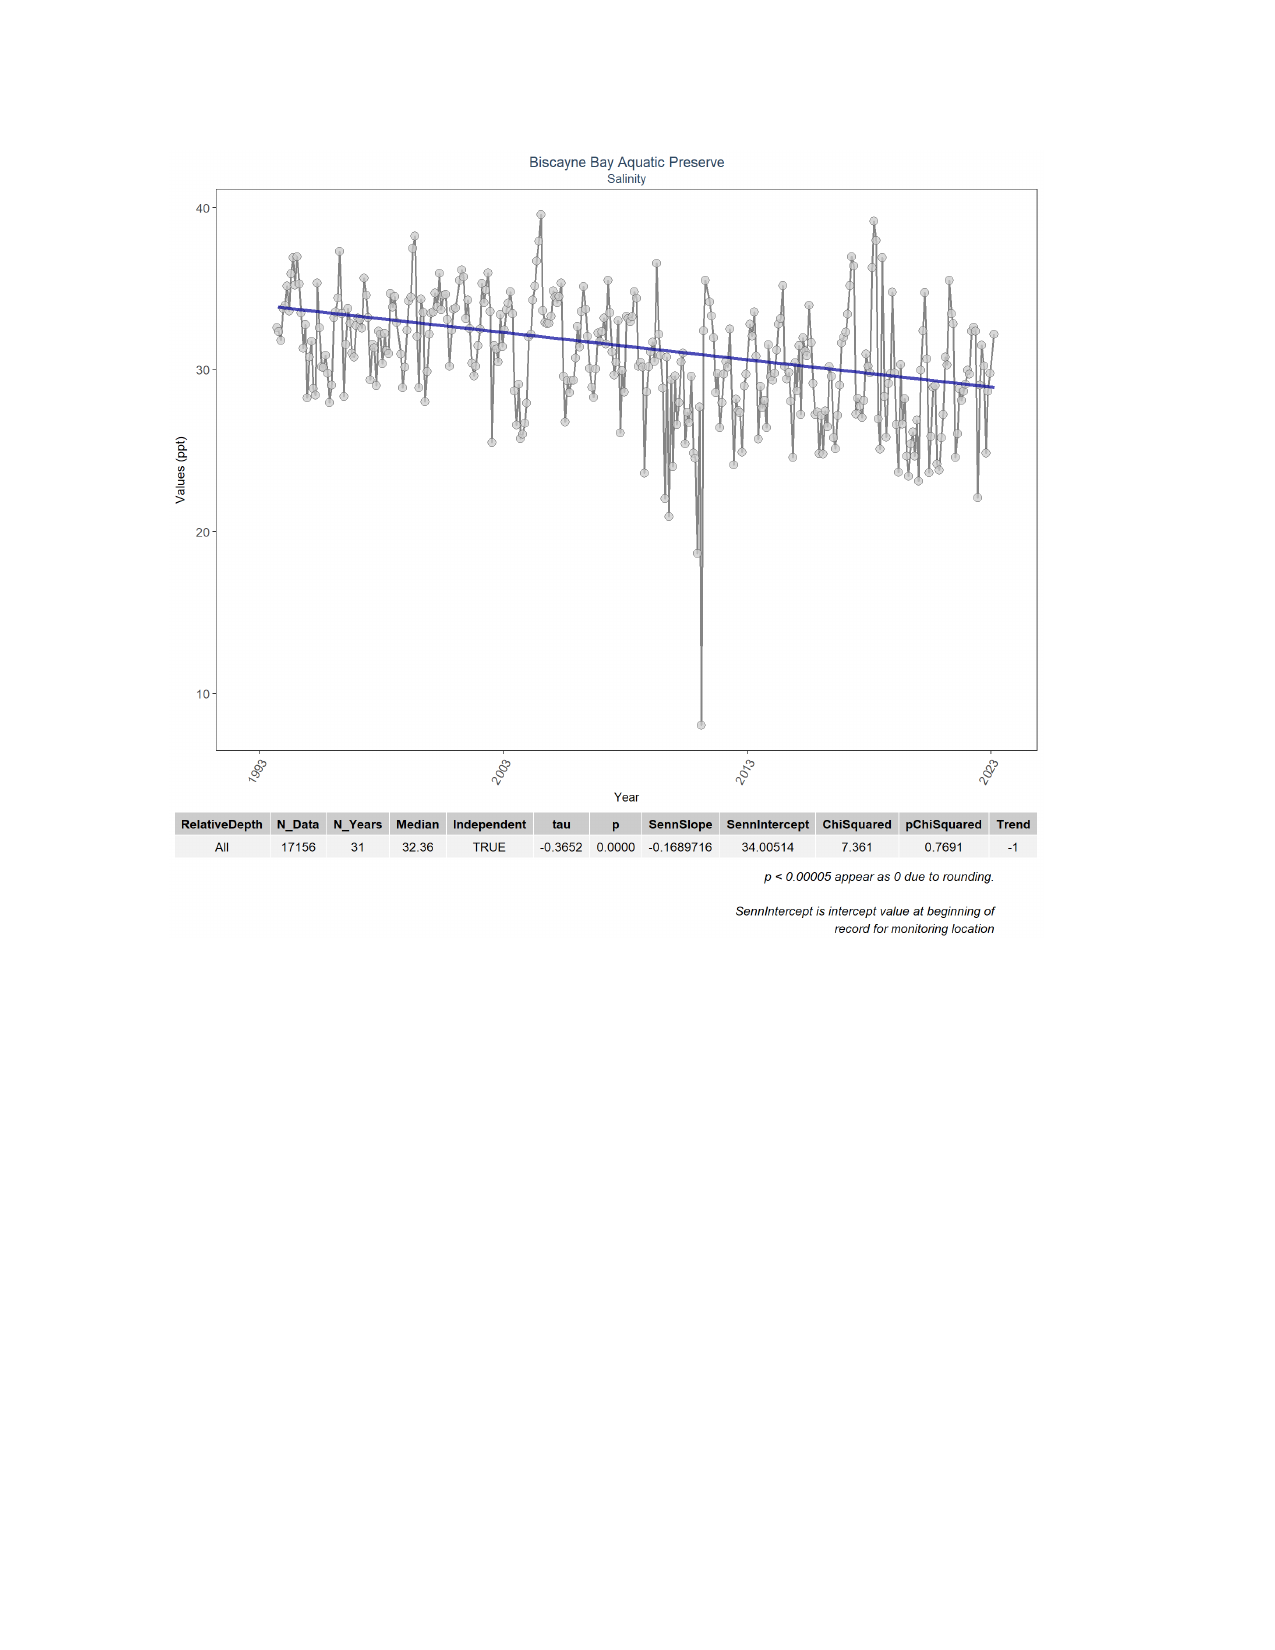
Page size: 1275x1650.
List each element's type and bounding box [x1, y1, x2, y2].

picture [168, 150, 1044, 938]
